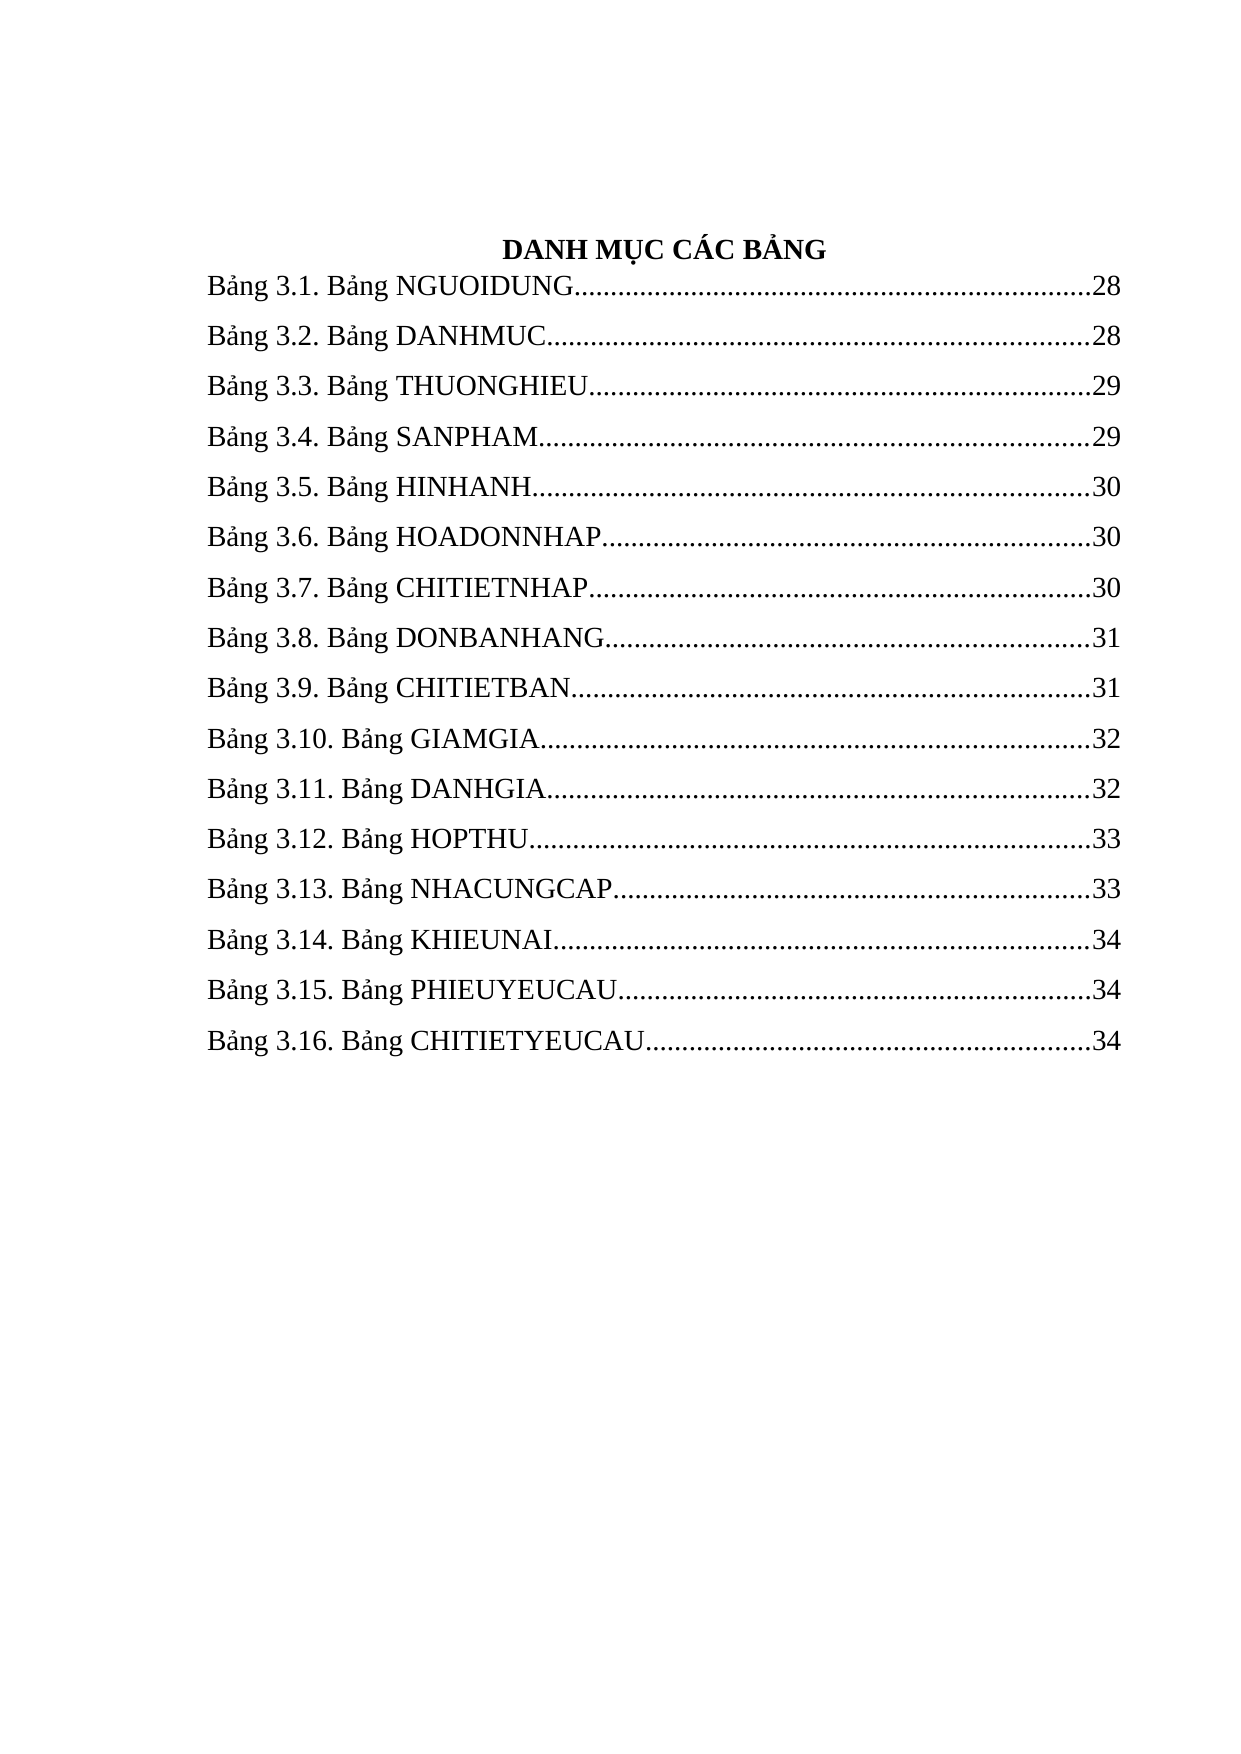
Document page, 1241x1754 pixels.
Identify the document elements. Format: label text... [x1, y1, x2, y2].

text Bảng 3.11. Bảng DANHGIA 32 [207, 771, 1122, 804]
text Bảng 3.5. Bảng HINHANH 30 [207, 469, 1122, 503]
text Bảng 3.4. Bảng SANPHAM 29 [207, 419, 1122, 452]
text Bảng 3.7. Bảng CHITIETNHAP 30 [207, 570, 1122, 603]
text Bảng 3.1. Bảng NGUOIDUNG 28 [207, 268, 1122, 301]
text Bảng 3.13. Bảng NHACUNGCAP 33 [207, 872, 1122, 905]
subtitle DANH MỤC CÁC BẢNG [207, 232, 1122, 265]
text Bảng 3.6. Bảng HOADONNHAP 30 [207, 519, 1122, 553]
text Bảng 3.9. Bảng CHITIETBAN 31 [207, 670, 1122, 704]
text Bảng 3.3. Bảng THUONGHIEU 29 [207, 368, 1122, 402]
text Bảng 3.15. Bảng PHIEUYEUCAU 34 [207, 972, 1122, 1006]
text Bảng 3.14. Bảng KHIEUNAI 34 [207, 922, 1122, 956]
text Bảng 3.10. Bảng GIAMGIA 32 [207, 721, 1122, 754]
text Bảng 3.16. Bảng CHITIETYEUCAU 34 [207, 1023, 1122, 1056]
text Bảng 3.12. Bảng HOPTHU 33 [207, 821, 1122, 855]
text Bảng 3.8. Bảng DONBANHANG 31 [207, 620, 1122, 654]
text Bảng 3.2. Bảng DANHMUC 28 [207, 318, 1122, 352]
